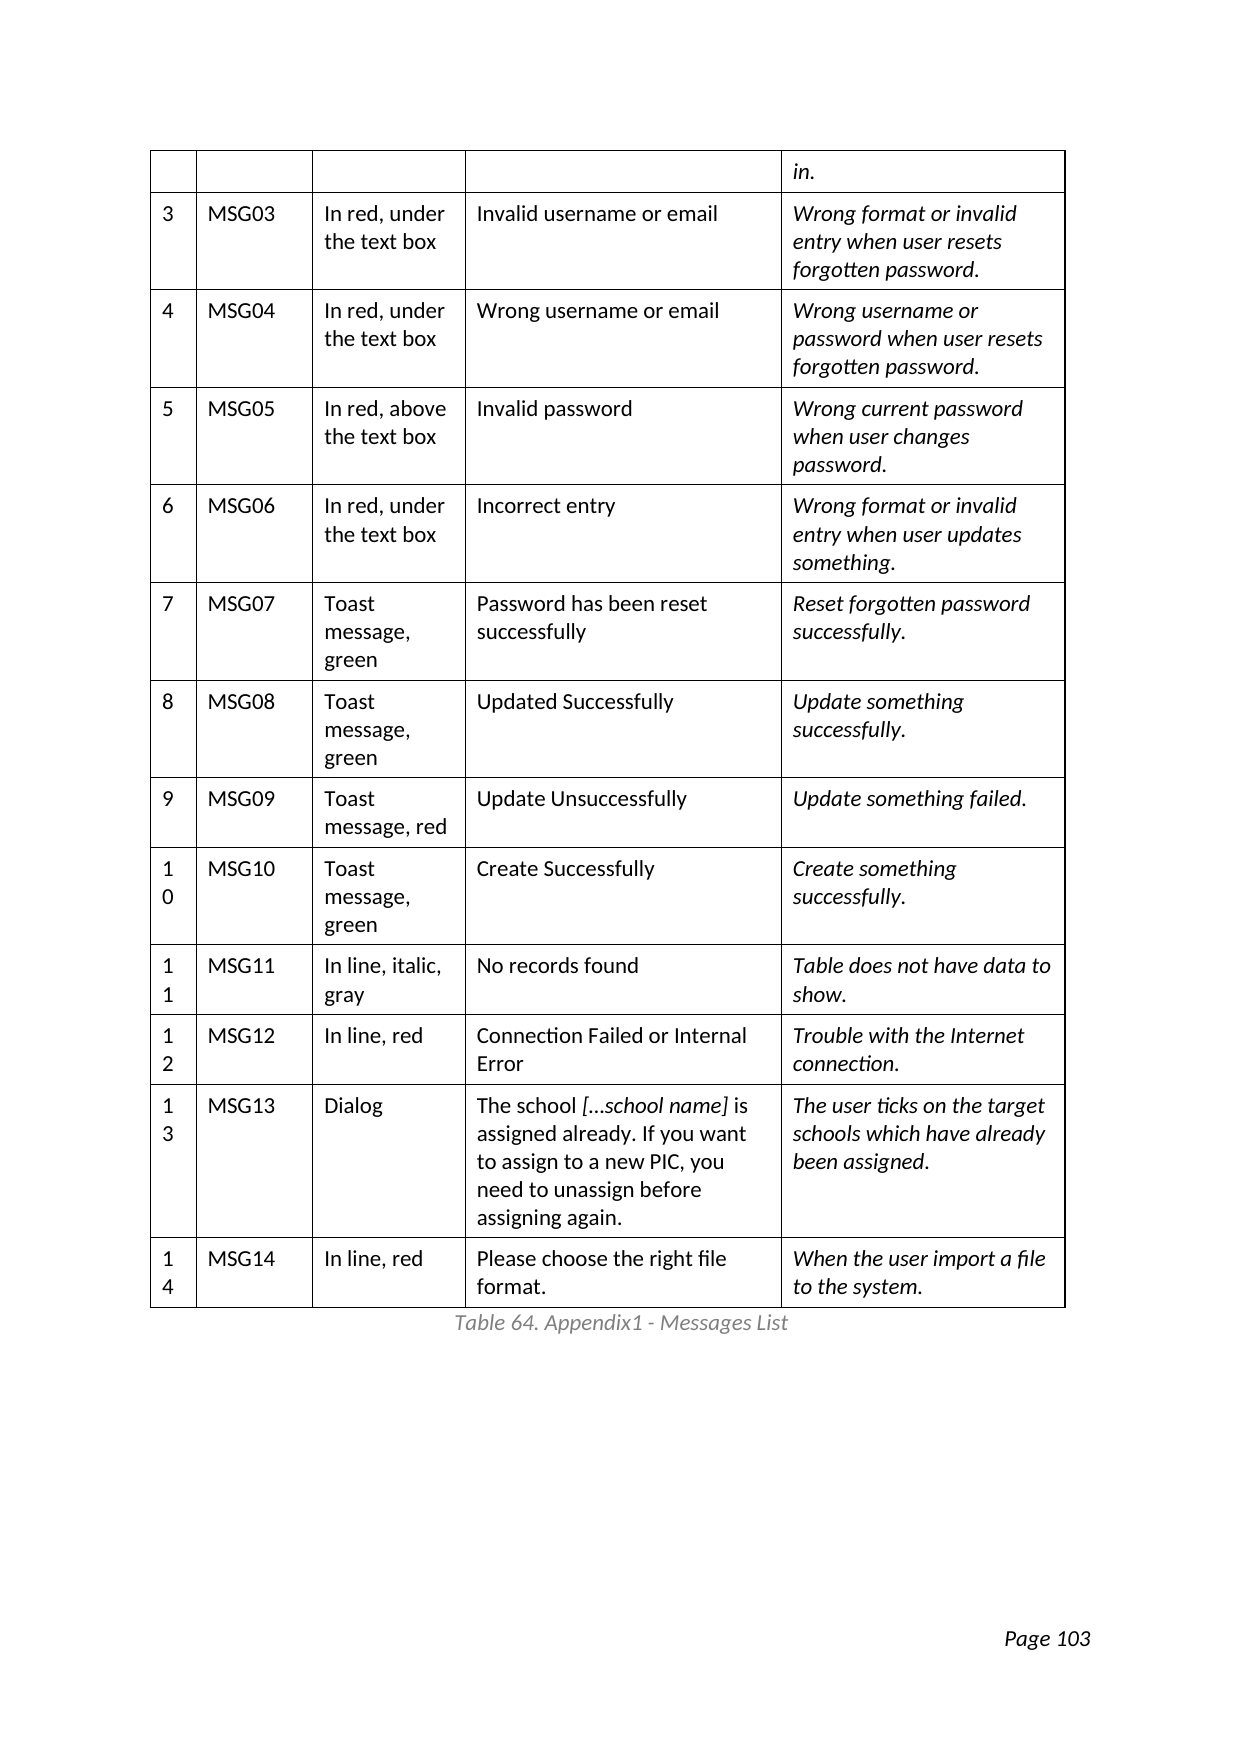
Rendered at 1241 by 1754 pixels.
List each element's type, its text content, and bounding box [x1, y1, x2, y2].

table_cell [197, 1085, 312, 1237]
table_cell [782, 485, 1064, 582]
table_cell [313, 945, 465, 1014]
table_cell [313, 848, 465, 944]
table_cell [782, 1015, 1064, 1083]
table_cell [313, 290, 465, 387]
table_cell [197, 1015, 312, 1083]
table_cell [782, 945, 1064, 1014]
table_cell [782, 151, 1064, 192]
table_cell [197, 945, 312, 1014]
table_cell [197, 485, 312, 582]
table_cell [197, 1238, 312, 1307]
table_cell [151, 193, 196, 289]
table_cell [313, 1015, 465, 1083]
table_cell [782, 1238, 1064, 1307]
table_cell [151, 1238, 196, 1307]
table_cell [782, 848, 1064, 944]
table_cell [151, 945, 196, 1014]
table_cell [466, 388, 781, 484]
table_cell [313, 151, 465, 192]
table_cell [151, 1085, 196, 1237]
text Table 64. Appendix1 - Messages List [150, 1308, 1093, 1336]
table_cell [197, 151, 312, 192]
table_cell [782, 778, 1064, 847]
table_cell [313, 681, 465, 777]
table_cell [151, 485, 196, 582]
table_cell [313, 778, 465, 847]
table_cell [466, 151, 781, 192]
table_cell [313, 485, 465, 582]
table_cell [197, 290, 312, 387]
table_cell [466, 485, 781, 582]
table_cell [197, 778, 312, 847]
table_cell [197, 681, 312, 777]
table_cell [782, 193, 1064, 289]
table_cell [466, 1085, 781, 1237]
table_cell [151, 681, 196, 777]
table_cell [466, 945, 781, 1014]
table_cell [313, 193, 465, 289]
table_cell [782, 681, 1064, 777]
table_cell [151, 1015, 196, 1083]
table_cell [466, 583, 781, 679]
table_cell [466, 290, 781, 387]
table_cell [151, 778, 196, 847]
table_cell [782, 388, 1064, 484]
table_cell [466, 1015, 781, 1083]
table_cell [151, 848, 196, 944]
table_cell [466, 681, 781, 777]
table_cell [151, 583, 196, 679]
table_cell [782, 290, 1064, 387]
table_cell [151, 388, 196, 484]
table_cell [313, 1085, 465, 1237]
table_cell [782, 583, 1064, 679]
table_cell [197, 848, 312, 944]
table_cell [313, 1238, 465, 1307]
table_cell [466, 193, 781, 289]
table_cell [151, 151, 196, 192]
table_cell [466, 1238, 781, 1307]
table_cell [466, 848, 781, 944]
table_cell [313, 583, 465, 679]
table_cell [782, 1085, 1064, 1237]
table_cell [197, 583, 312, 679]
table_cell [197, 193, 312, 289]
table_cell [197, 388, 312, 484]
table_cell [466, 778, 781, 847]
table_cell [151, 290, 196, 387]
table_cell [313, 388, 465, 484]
